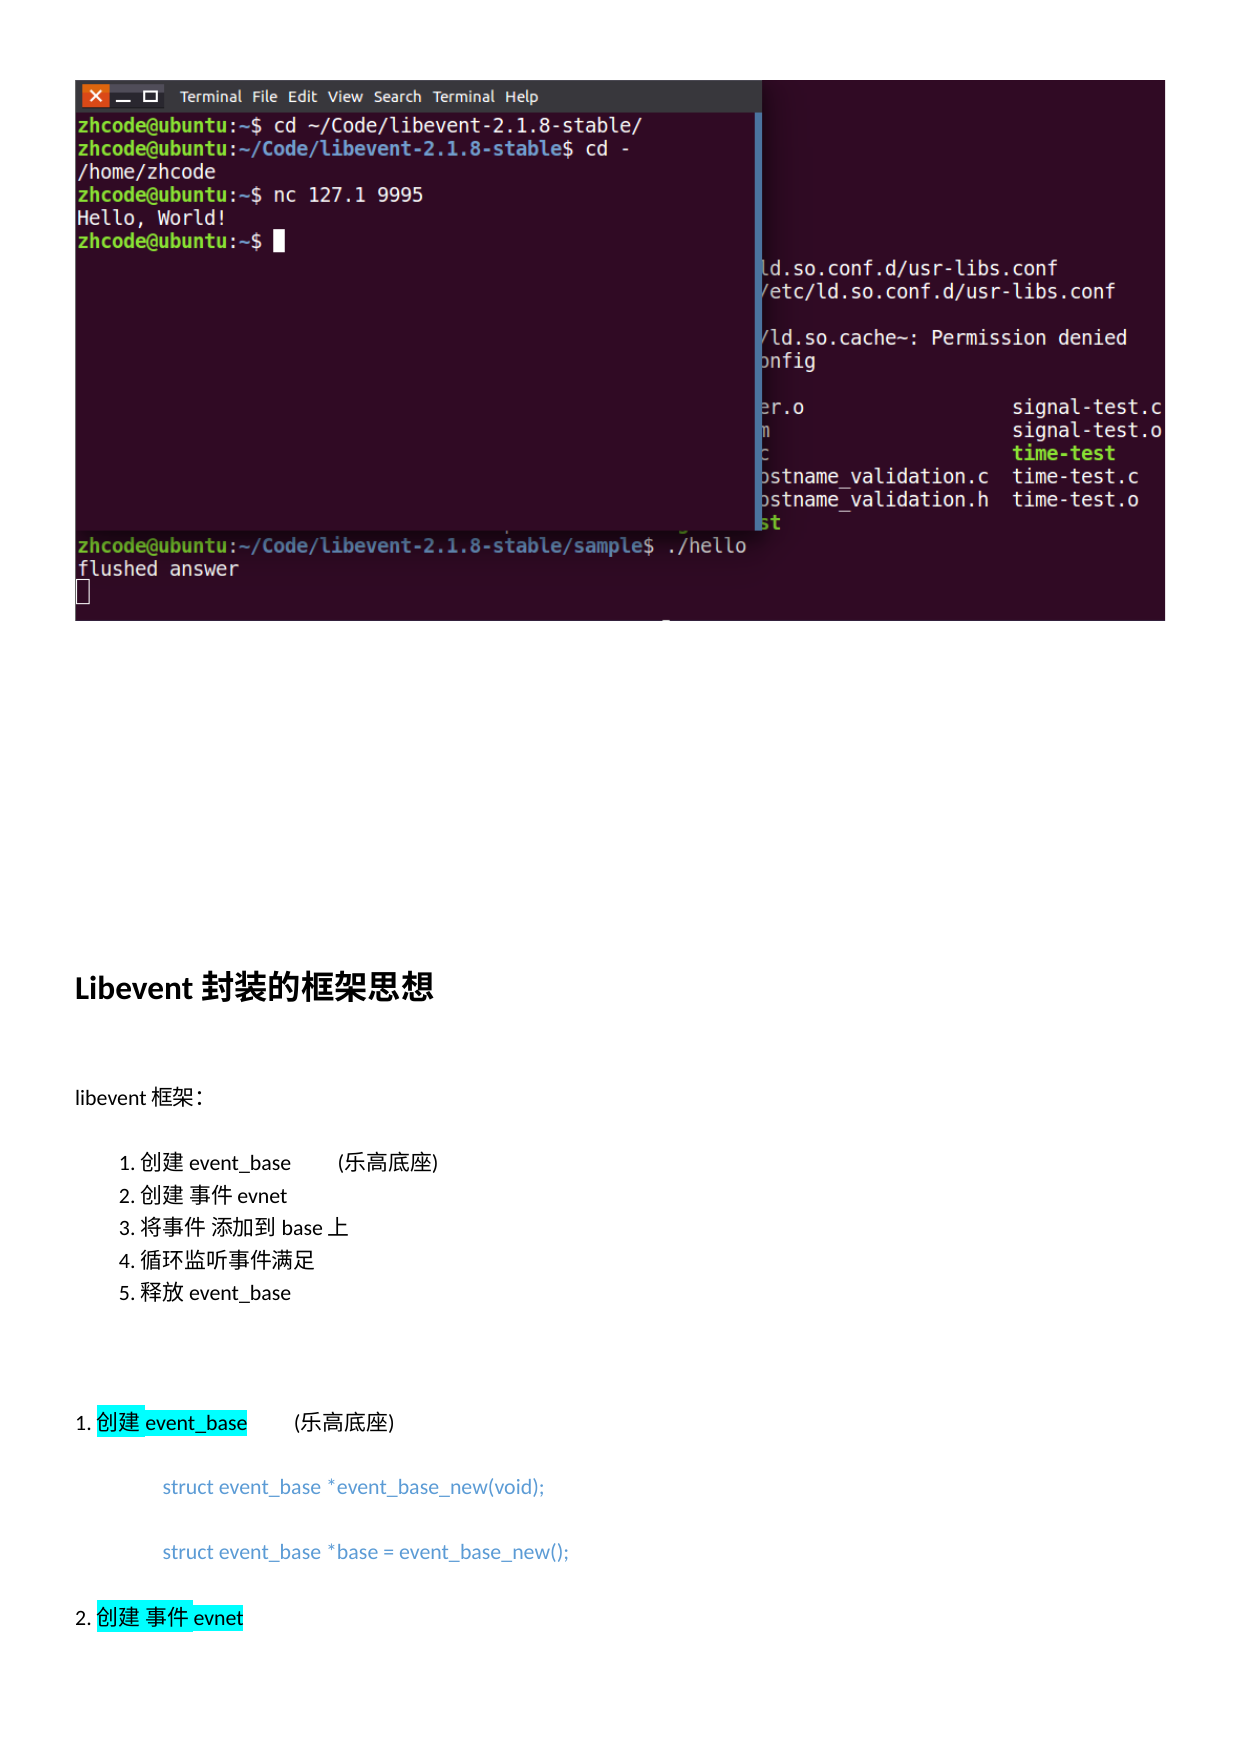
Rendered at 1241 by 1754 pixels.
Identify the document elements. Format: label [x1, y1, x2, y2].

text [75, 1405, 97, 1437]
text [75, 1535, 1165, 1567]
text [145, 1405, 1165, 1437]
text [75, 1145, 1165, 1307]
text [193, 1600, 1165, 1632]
picture [75, 80, 1166, 621]
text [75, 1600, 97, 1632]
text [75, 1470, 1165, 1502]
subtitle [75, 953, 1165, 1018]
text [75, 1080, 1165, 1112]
